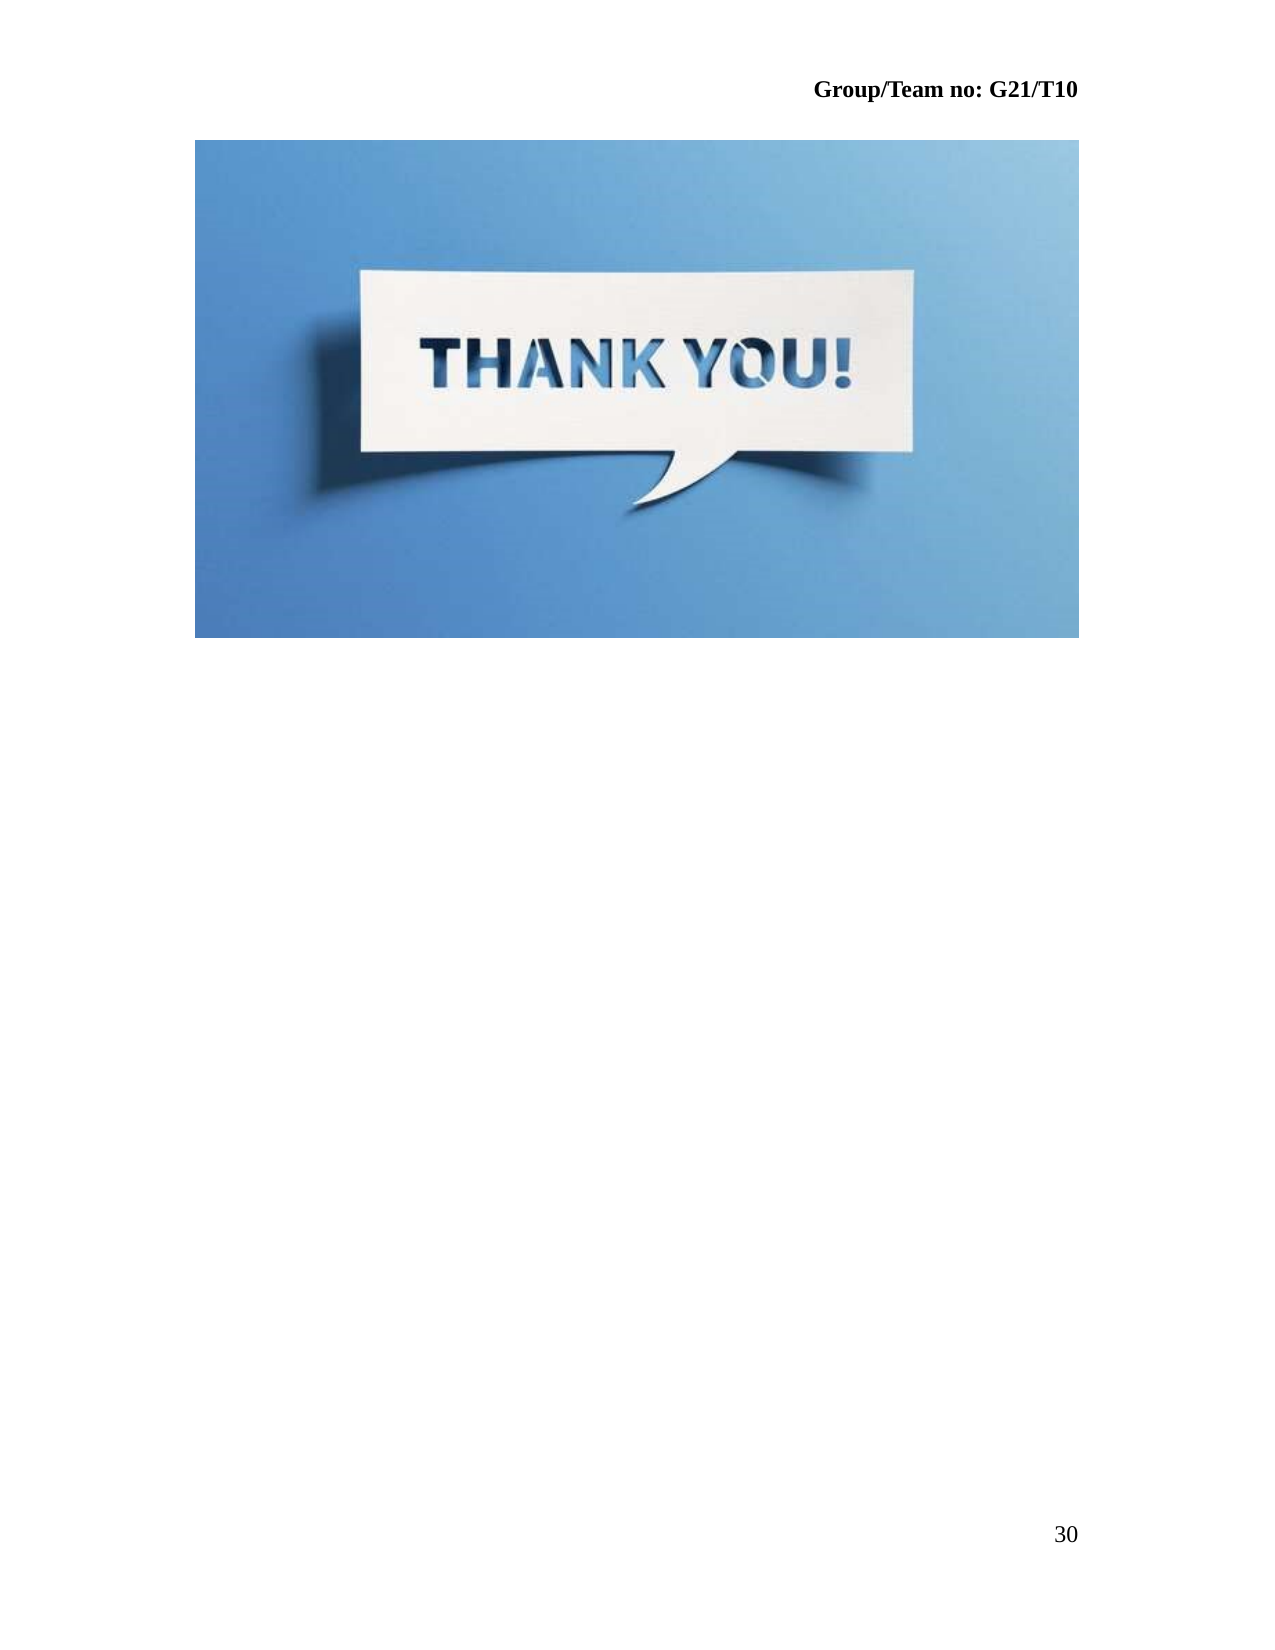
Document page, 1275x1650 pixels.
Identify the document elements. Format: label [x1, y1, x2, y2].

picture [195, 140, 1079, 638]
